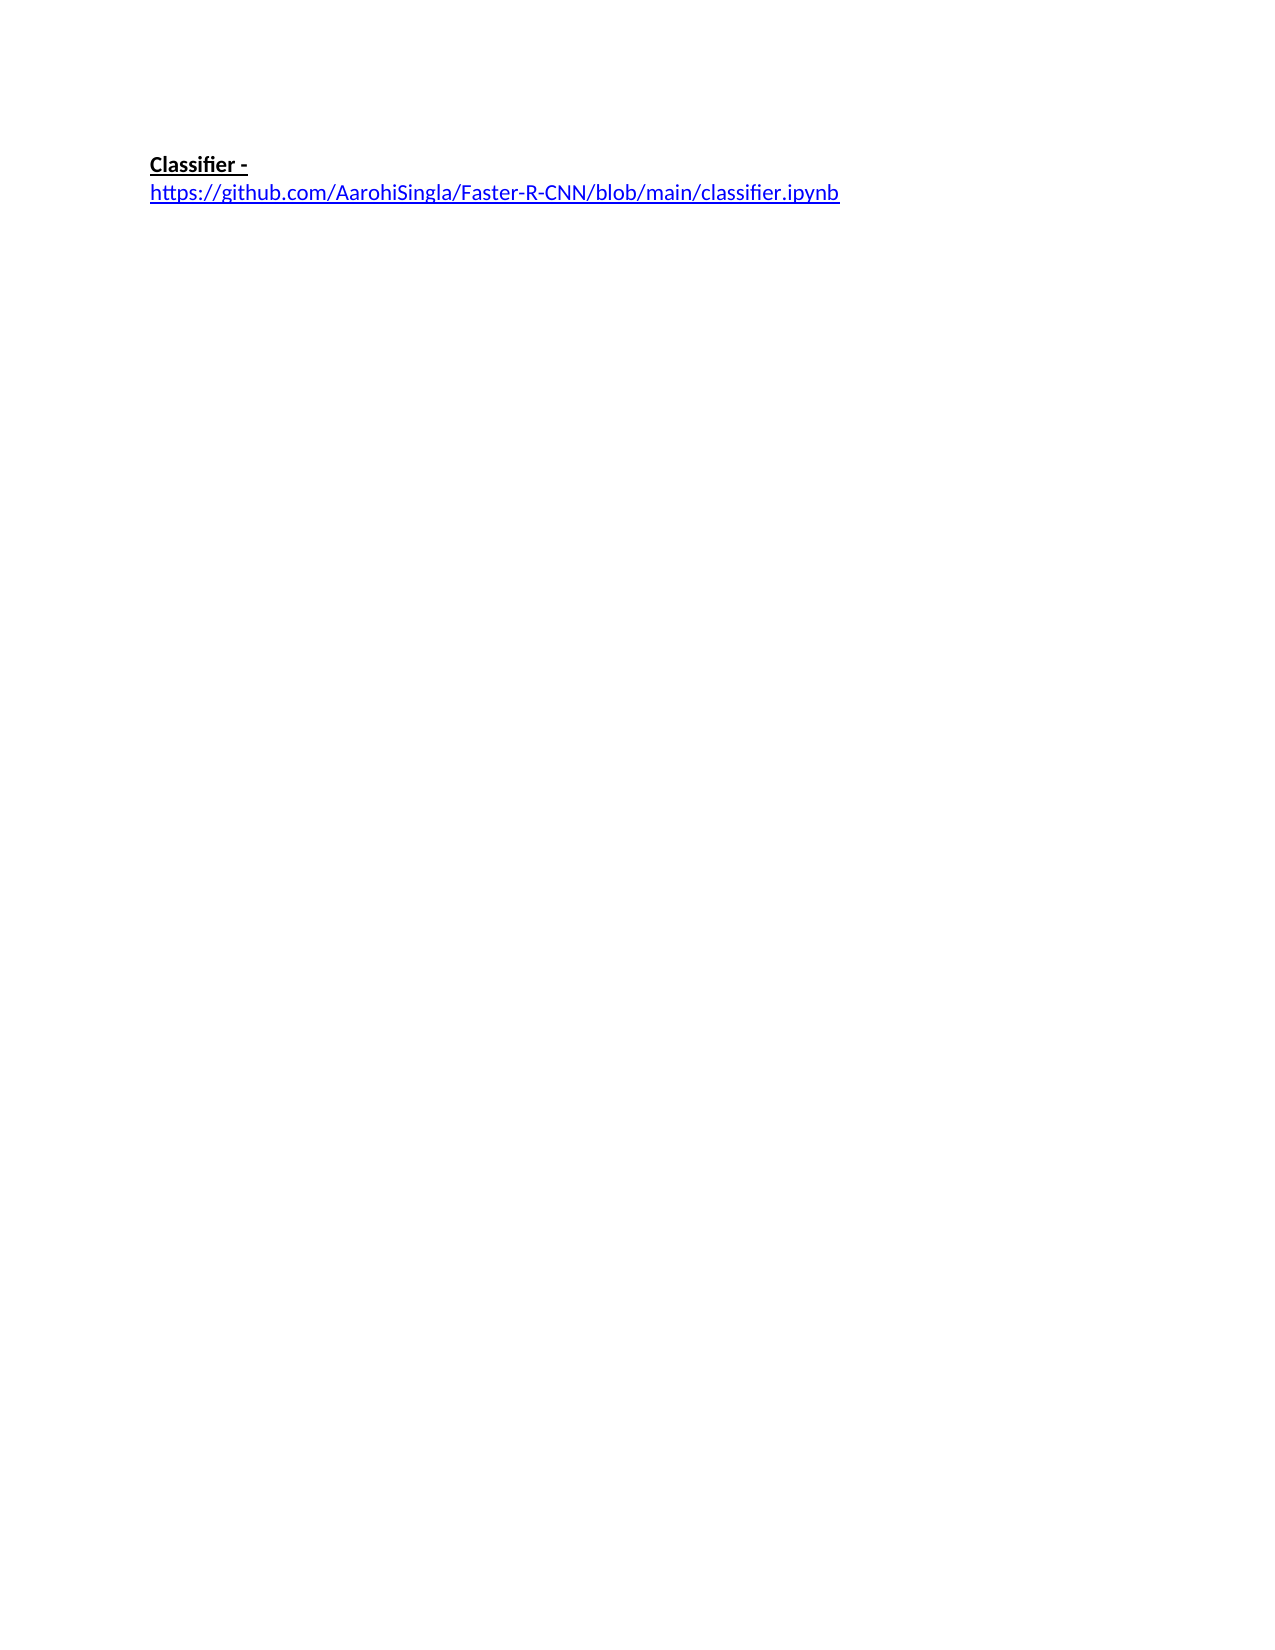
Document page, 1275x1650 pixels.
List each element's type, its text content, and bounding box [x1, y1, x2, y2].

text Classifier - [150, 150, 1125, 178]
text https://github.com/AarohiSingla/Faster-R-CNN/blob/main/classifier.ipynb [150, 178, 1125, 206]
